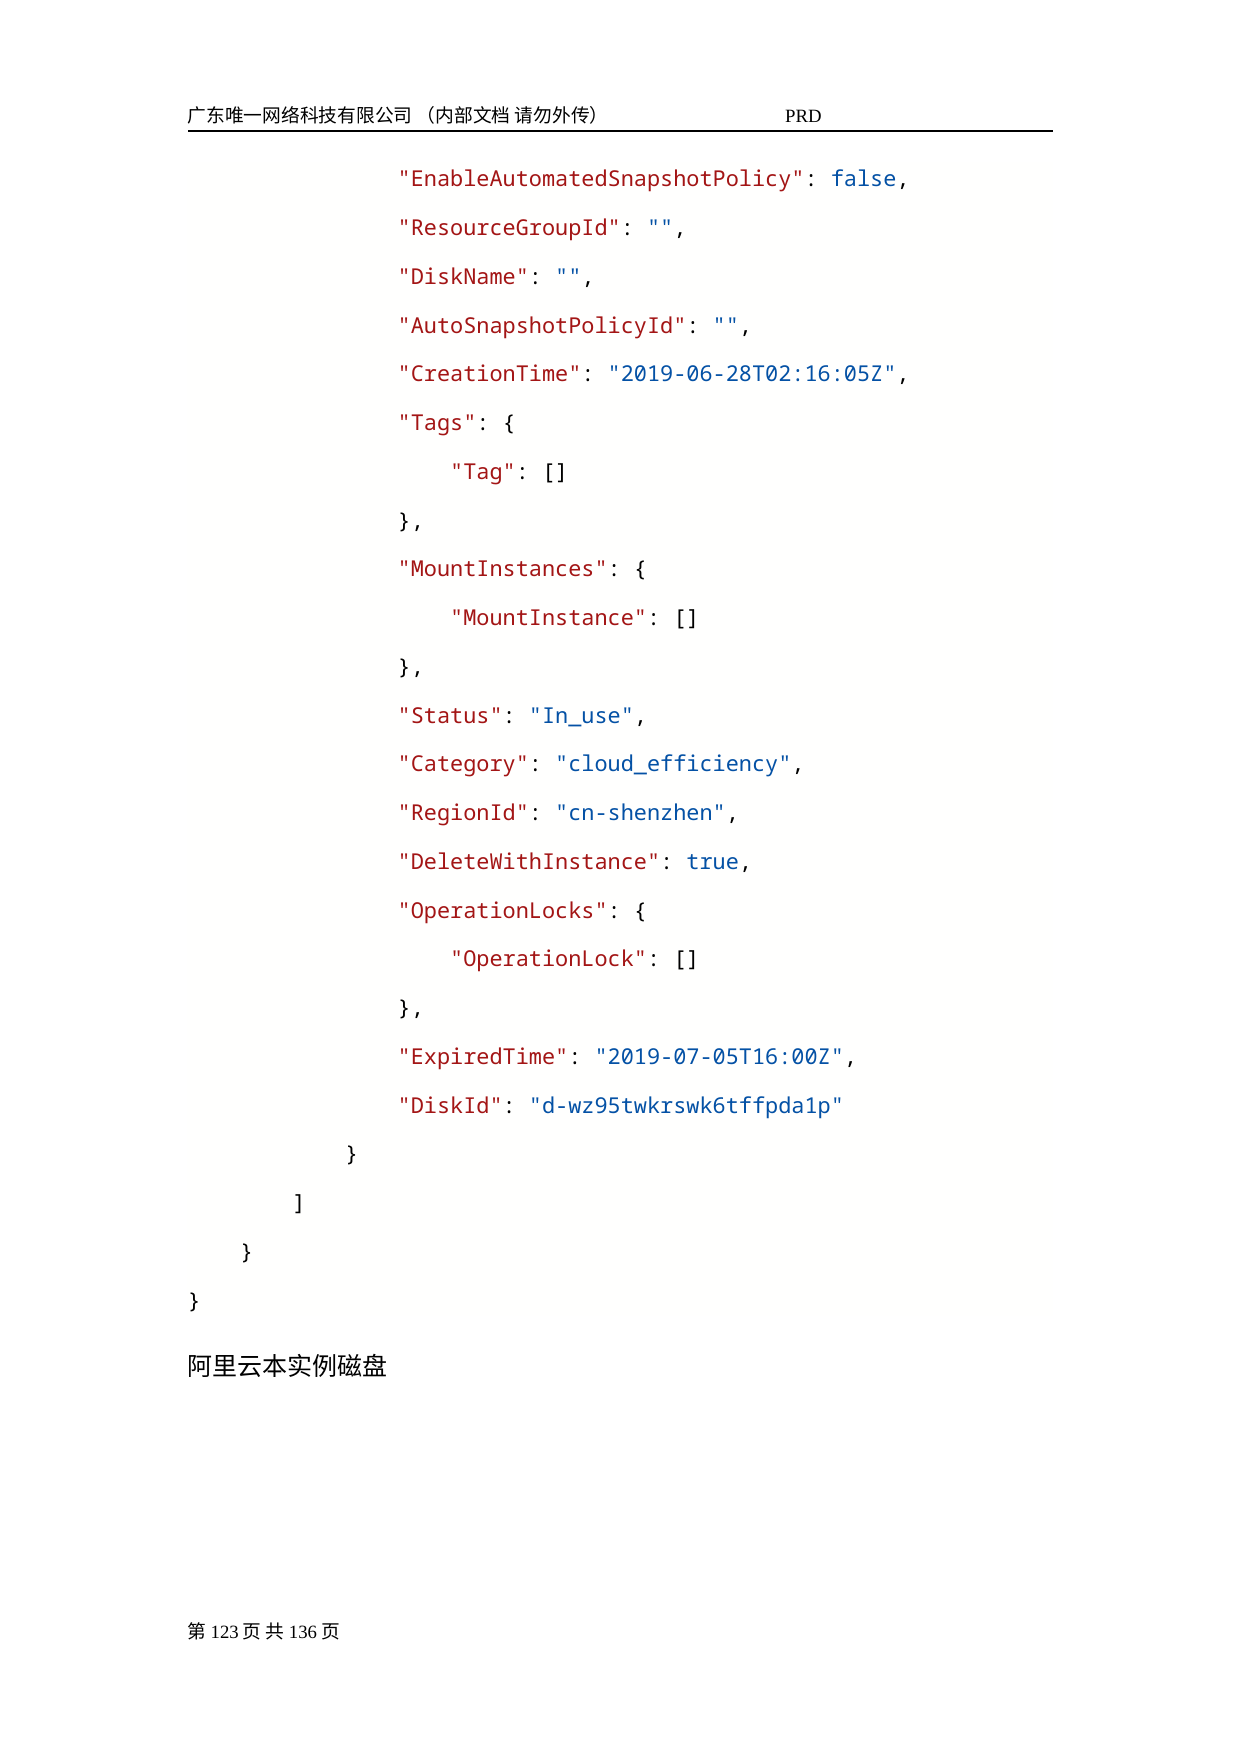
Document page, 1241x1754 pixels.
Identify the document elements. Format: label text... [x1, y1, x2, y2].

text } [187, 1234, 1053, 1267]
text "OperationLocks": { [187, 893, 1053, 926]
text "Tags": { [187, 406, 1053, 438]
text }, [187, 991, 1053, 1023]
text "DiskName": "", [187, 259, 1053, 292]
text } [187, 1137, 1053, 1169]
text "OperationLock": [] [187, 942, 1053, 974]
text }, [187, 649, 1053, 682]
text "MountInstance": [] [187, 601, 1053, 633]
text } [187, 1283, 1053, 1316]
text ] [187, 1186, 1053, 1218]
text "DeleteWithInstance": true, [187, 844, 1053, 877]
text "MountInstances": { [187, 552, 1053, 584]
text 阿里云本实例磁盘 [187, 1332, 1053, 1397]
text "EnableAutomatedSnapshotPolicy": false, [187, 162, 1053, 194]
text "Tag": [] [187, 454, 1053, 487]
text }, [187, 503, 1053, 536]
text "RegionId": "cn-shenzhen", [187, 796, 1053, 828]
text "DiskId": "d-wz95twkrswk6tffpda1p" [187, 1088, 1053, 1121]
text "CreationTime": "2019-06-28T02:16:05Z", [187, 357, 1053, 389]
text "AutoSnapshotPolicyId": "", [187, 308, 1053, 341]
text "Category": "cloud_efficiency", [187, 747, 1053, 779]
text "ResourceGroupId": "", [187, 211, 1053, 243]
text "Status": "In_use", [187, 698, 1053, 731]
text "ExpiredTime": "2019-07-05T16:00Z", [187, 1039, 1053, 1072]
